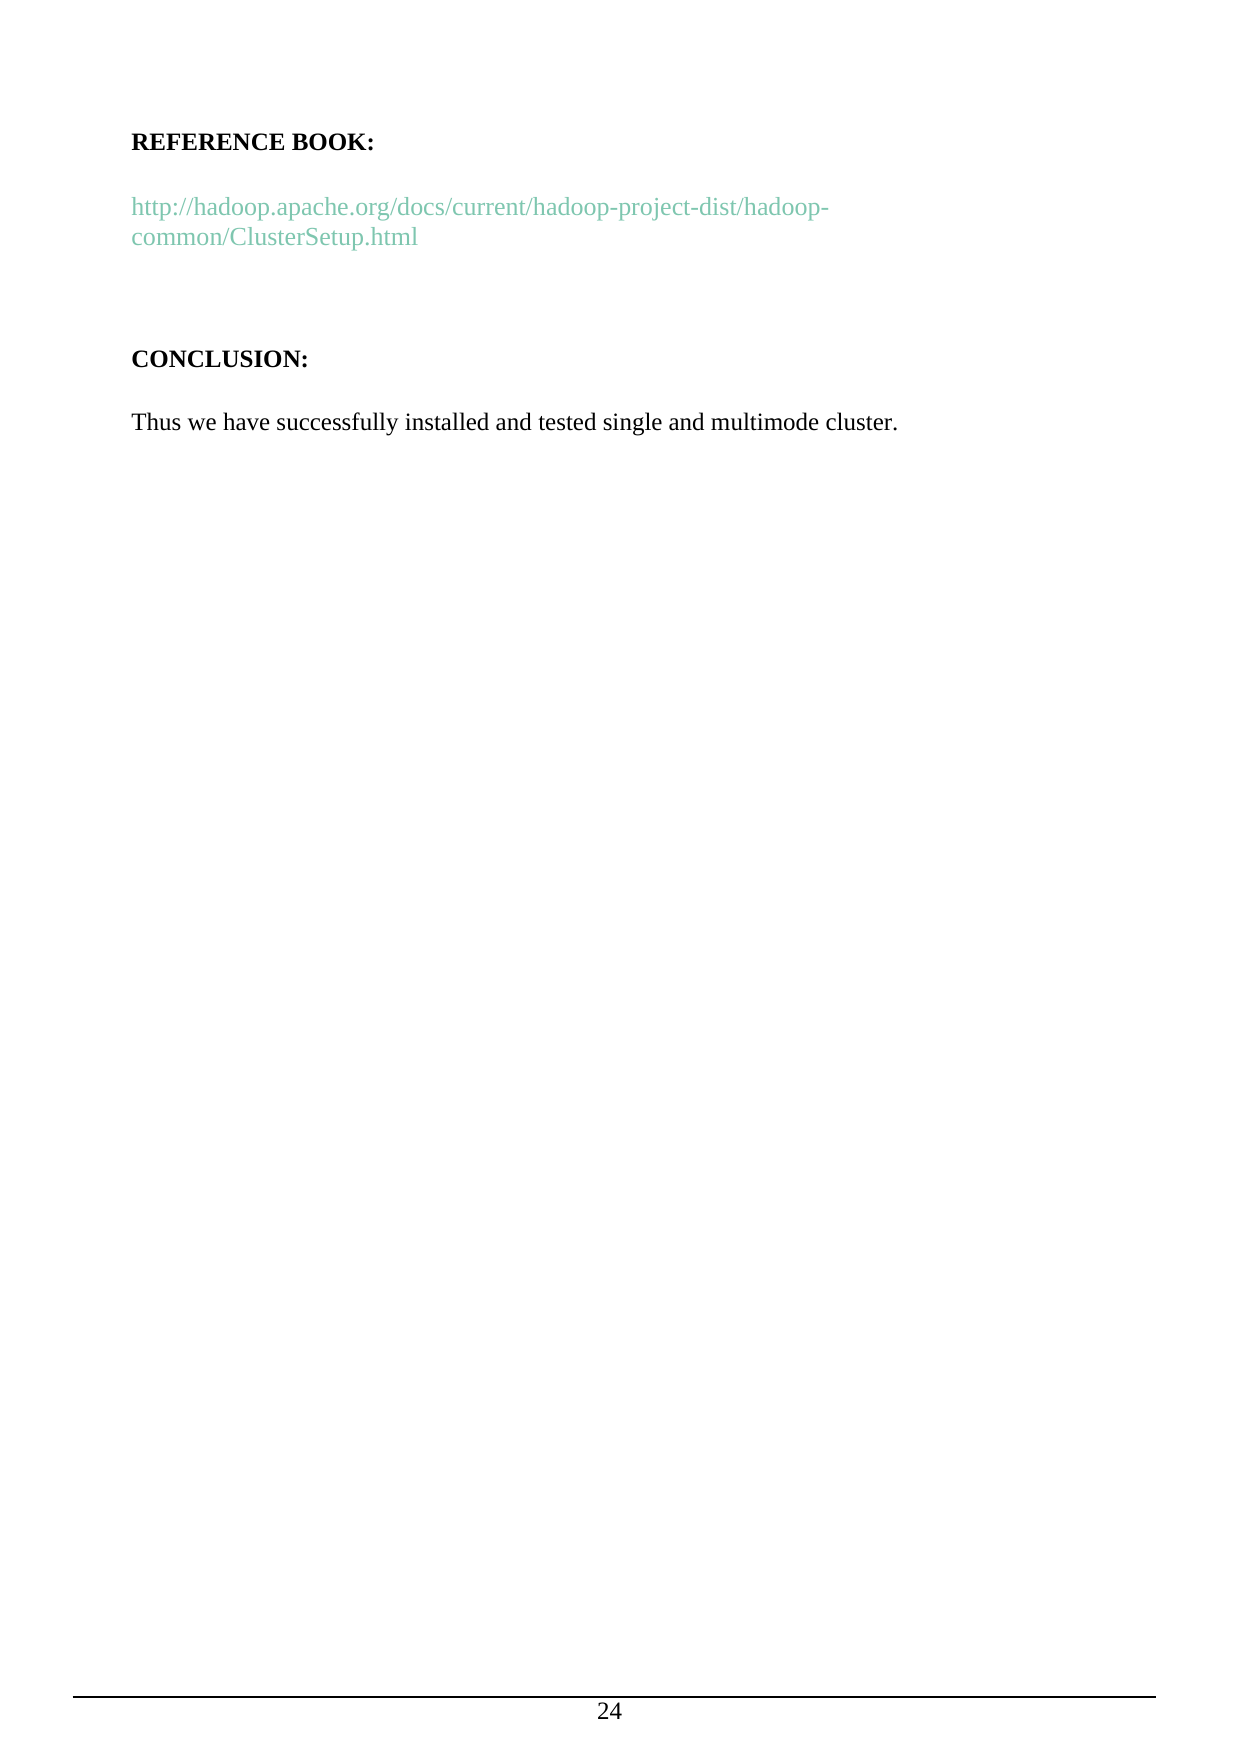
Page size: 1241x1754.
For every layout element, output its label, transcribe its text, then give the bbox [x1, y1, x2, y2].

text REFERENCE BOOK: [131, 127, 1240, 156]
text Thus we have successfully installed and tested single and multimode cluster. [131, 407, 1240, 436]
text http://hadoop.apache.org/docs/current/hadoop-project-dist/hadoop- common/ClusterSetup.html [131, 191, 832, 251]
text CONCLUSION: [131, 344, 1240, 373]
